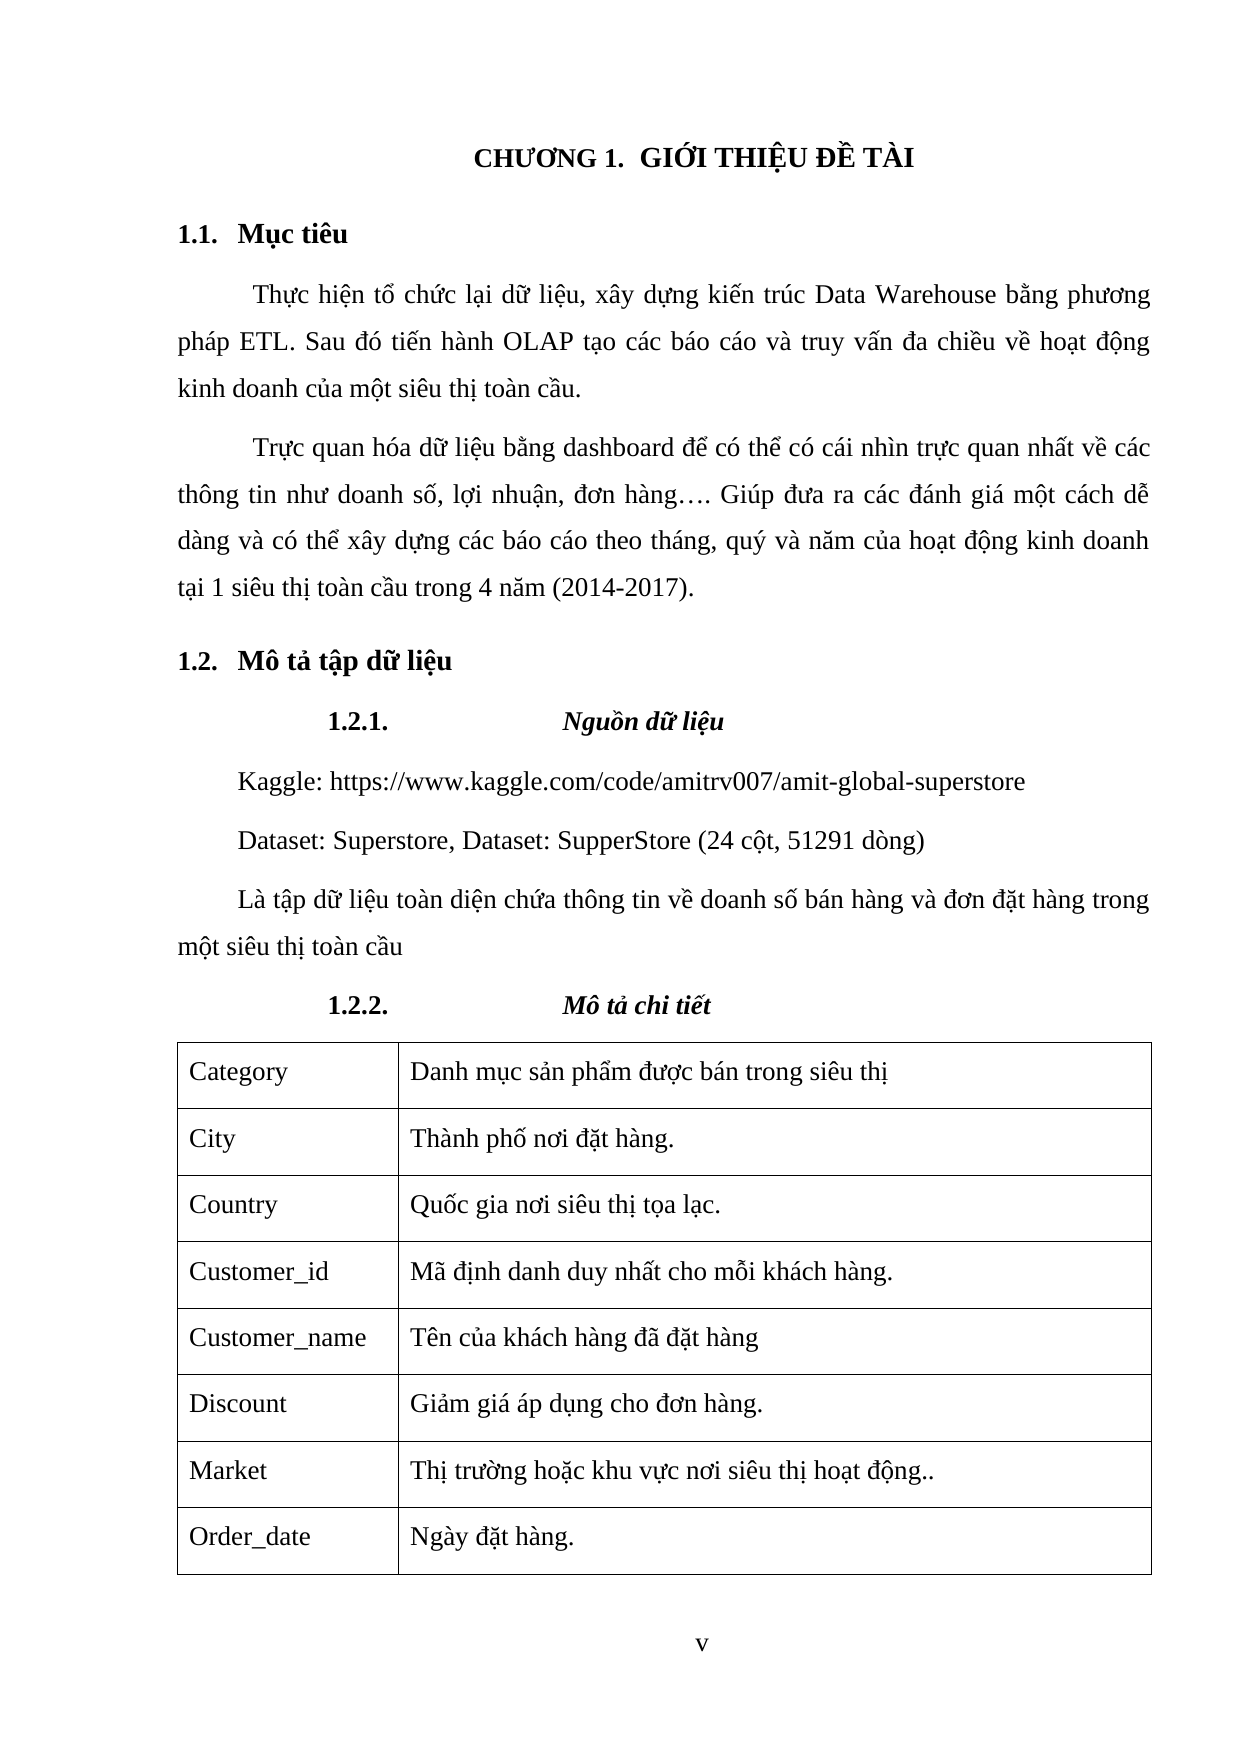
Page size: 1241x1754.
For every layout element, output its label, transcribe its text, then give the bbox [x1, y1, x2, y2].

table_cell Mã định danh duy nhất cho mỗi khách hàng. [399, 1242, 1151, 1308]
text Thực hiện tổ chức lại dữ liệu, xây dựng kiến trúc Data Warehouse bằng phương pháp ETL. Sau đó tiến hành OLAP tạo các báo cáo và truy vấn đa chiều về hoạt động kinh doanh của một siêu thị toàn cầu. [177, 278, 1152, 403]
table_cell Market [178, 1442, 398, 1507]
table_cell Quốc gia nơi siêu thị tọa lạc. [399, 1176, 1151, 1241]
table_cell Customer_name [178, 1309, 398, 1374]
table_cell Giảm giá áp dụng cho đơn hàng. [399, 1375, 1151, 1441]
table_cell Ngày đặt hàng. [399, 1508, 1151, 1573]
text Là tập dữ liệu toàn diện chứa thông tin về doanh số bán hàng và đơn đặt hàng trong một siêu thị toàn cầu [177, 883, 1152, 961]
table_header Category [178, 1043, 398, 1108]
table_cell City [178, 1109, 398, 1175]
text Dataset: Superstore, Dataset: SupperStore (24 cột, 51291 dòng) [177, 824, 1152, 855]
table_cell Country [178, 1176, 398, 1241]
table_cell Customer_id [178, 1242, 398, 1308]
table_header Danh mục sản phẩm được bán trong siêu thị [399, 1043, 1151, 1108]
subtitle Mô tả tập dữ liệu [177, 643, 1152, 676]
table_cell Order_date [178, 1508, 398, 1573]
text Kaggle: https://www.kaggle.com/code/amitrv007/amit-global-superstore [177, 765, 1152, 796]
subtitle GIỚI THIỆU ĐỀ TÀI [236, 140, 1152, 174]
table_cell Thị trường hoặc khu vực nơi siêu thị hoạt động.. [399, 1442, 1151, 1507]
subtitle Mục tiêu [177, 216, 1152, 249]
table_cell Tên của khách hàng đã đặt hàng [399, 1309, 1151, 1374]
text Trực quan hóa dữ liệu bằng dashboard để có thể có cái nhìn trực quan nhất về các thông tin như doanh số, lợi nhuận, đơn hàng…. Giúp đưa ra các đánh giá một cách dễ dàng và có thể xây dựng các báo cáo theo tháng, quý và năm của hoạt động kinh doanh tại 1 siêu thị toàn cầu trong 4 năm (2014-2017). [177, 431, 1152, 602]
subtitle Nguồn dữ liệu [252, 706, 1152, 737]
table_cell Discount [178, 1375, 398, 1441]
table_cell Thành phố nơi đặt hàng. [399, 1109, 1151, 1175]
subtitle Mô tả chi tiết [252, 989, 1152, 1020]
